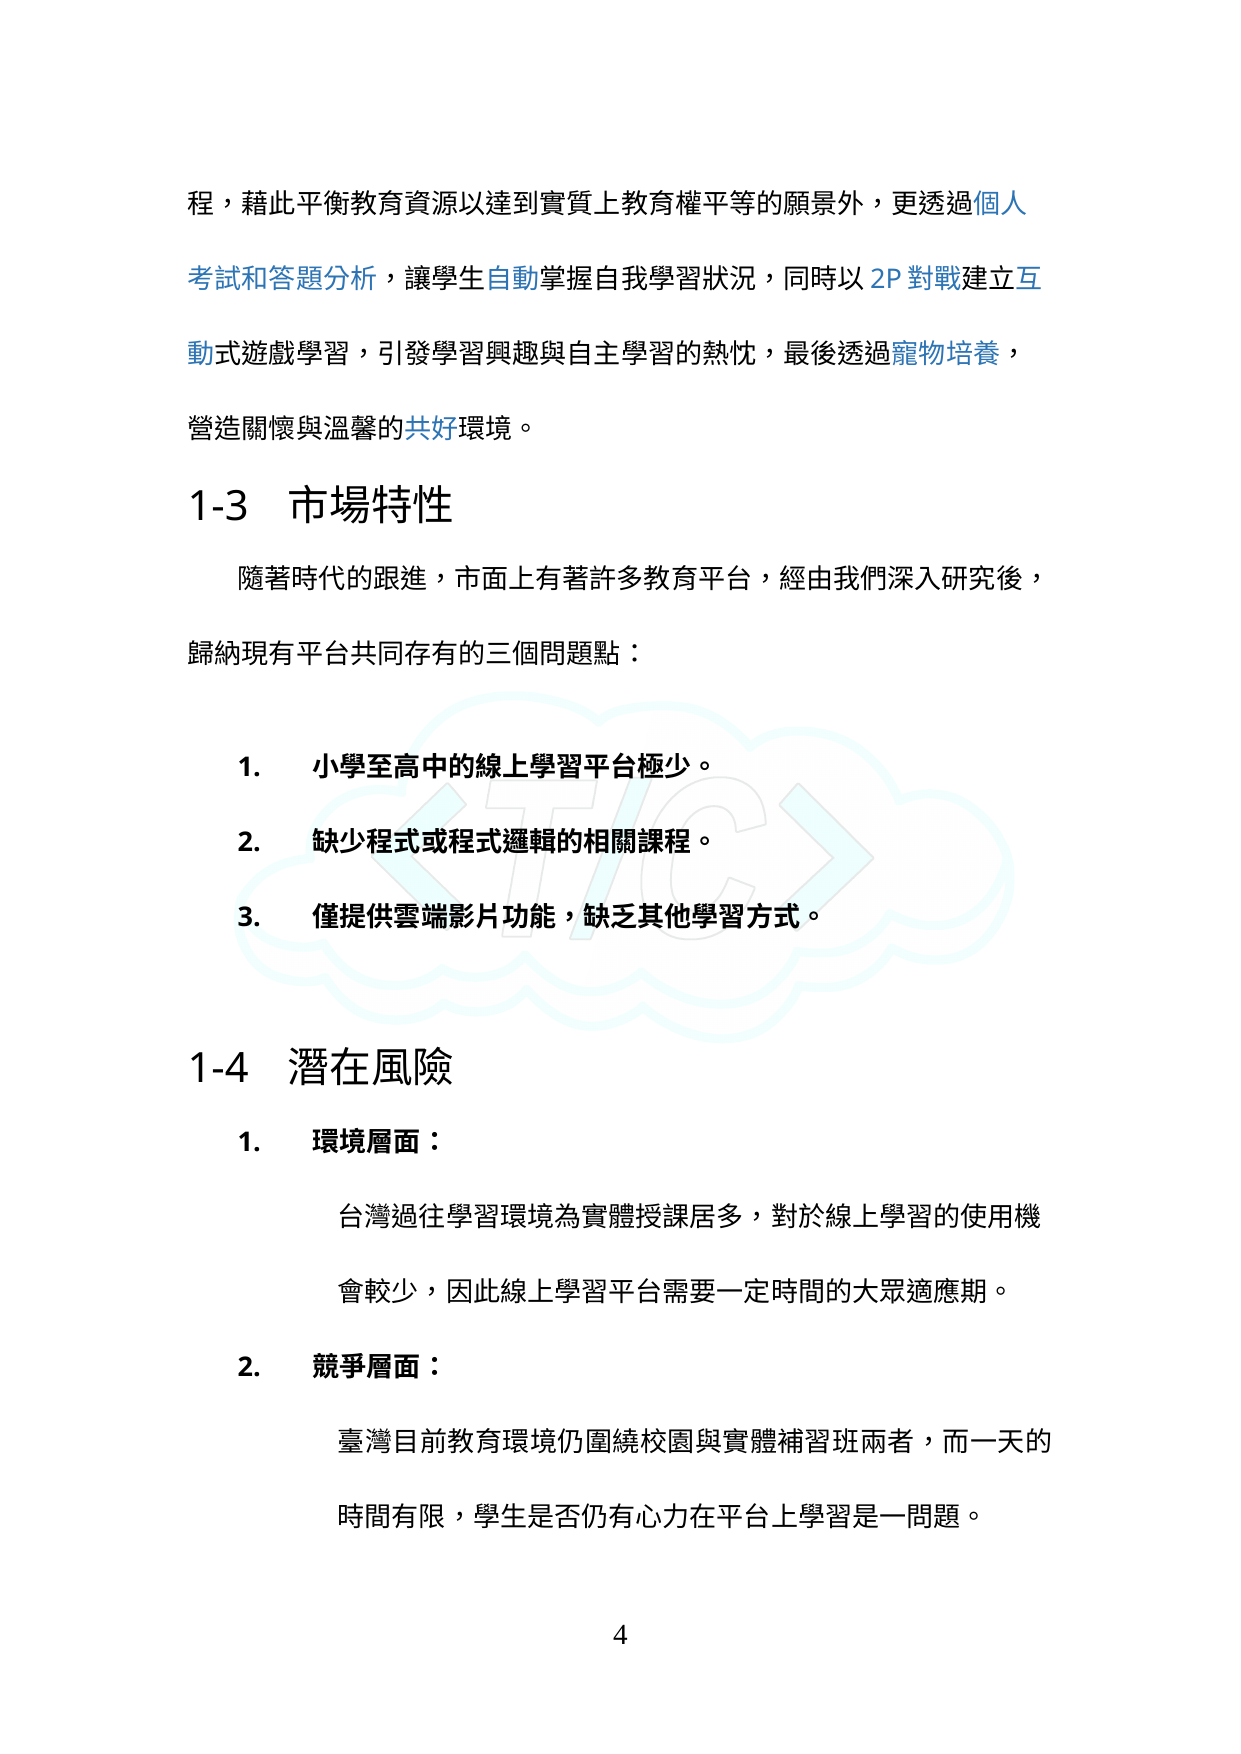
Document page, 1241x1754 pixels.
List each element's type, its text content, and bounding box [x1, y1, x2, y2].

text 臺灣目前教育環境仍圍繞校園與實體補習班兩者，而一天的時間有限，學生是否仍有心力在平台上學習是一問題。 [337, 1402, 1053, 1552]
list 缺少程式或程式邏輯的相關課程。 [237, 802, 1053, 877]
list 台灣過往學習環境為實體授課居多，對於線上學習的使用機會較少，因此線上學習平台需要一定時間的大眾適應期。 [337, 1177, 1053, 1327]
text 隨著時代的跟進，市面上有著許多教育平台，經由我們深入研究後，歸納現有平台共同存有的三個問題點： [187, 539, 1053, 689]
text 1-4 潛在風險 [187, 1027, 1053, 1102]
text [187, 164, 1053, 464]
text 1-3 市場特性 [187, 464, 1053, 539]
list 僅提供雲端影片功能，缺乏其他學習方式。 [237, 877, 1053, 952]
list 競爭層面： [237, 1327, 1053, 1402]
list 環境層面： [237, 1102, 1053, 1177]
list 小學至高中的線上學習平台極少。 [237, 727, 1053, 802]
